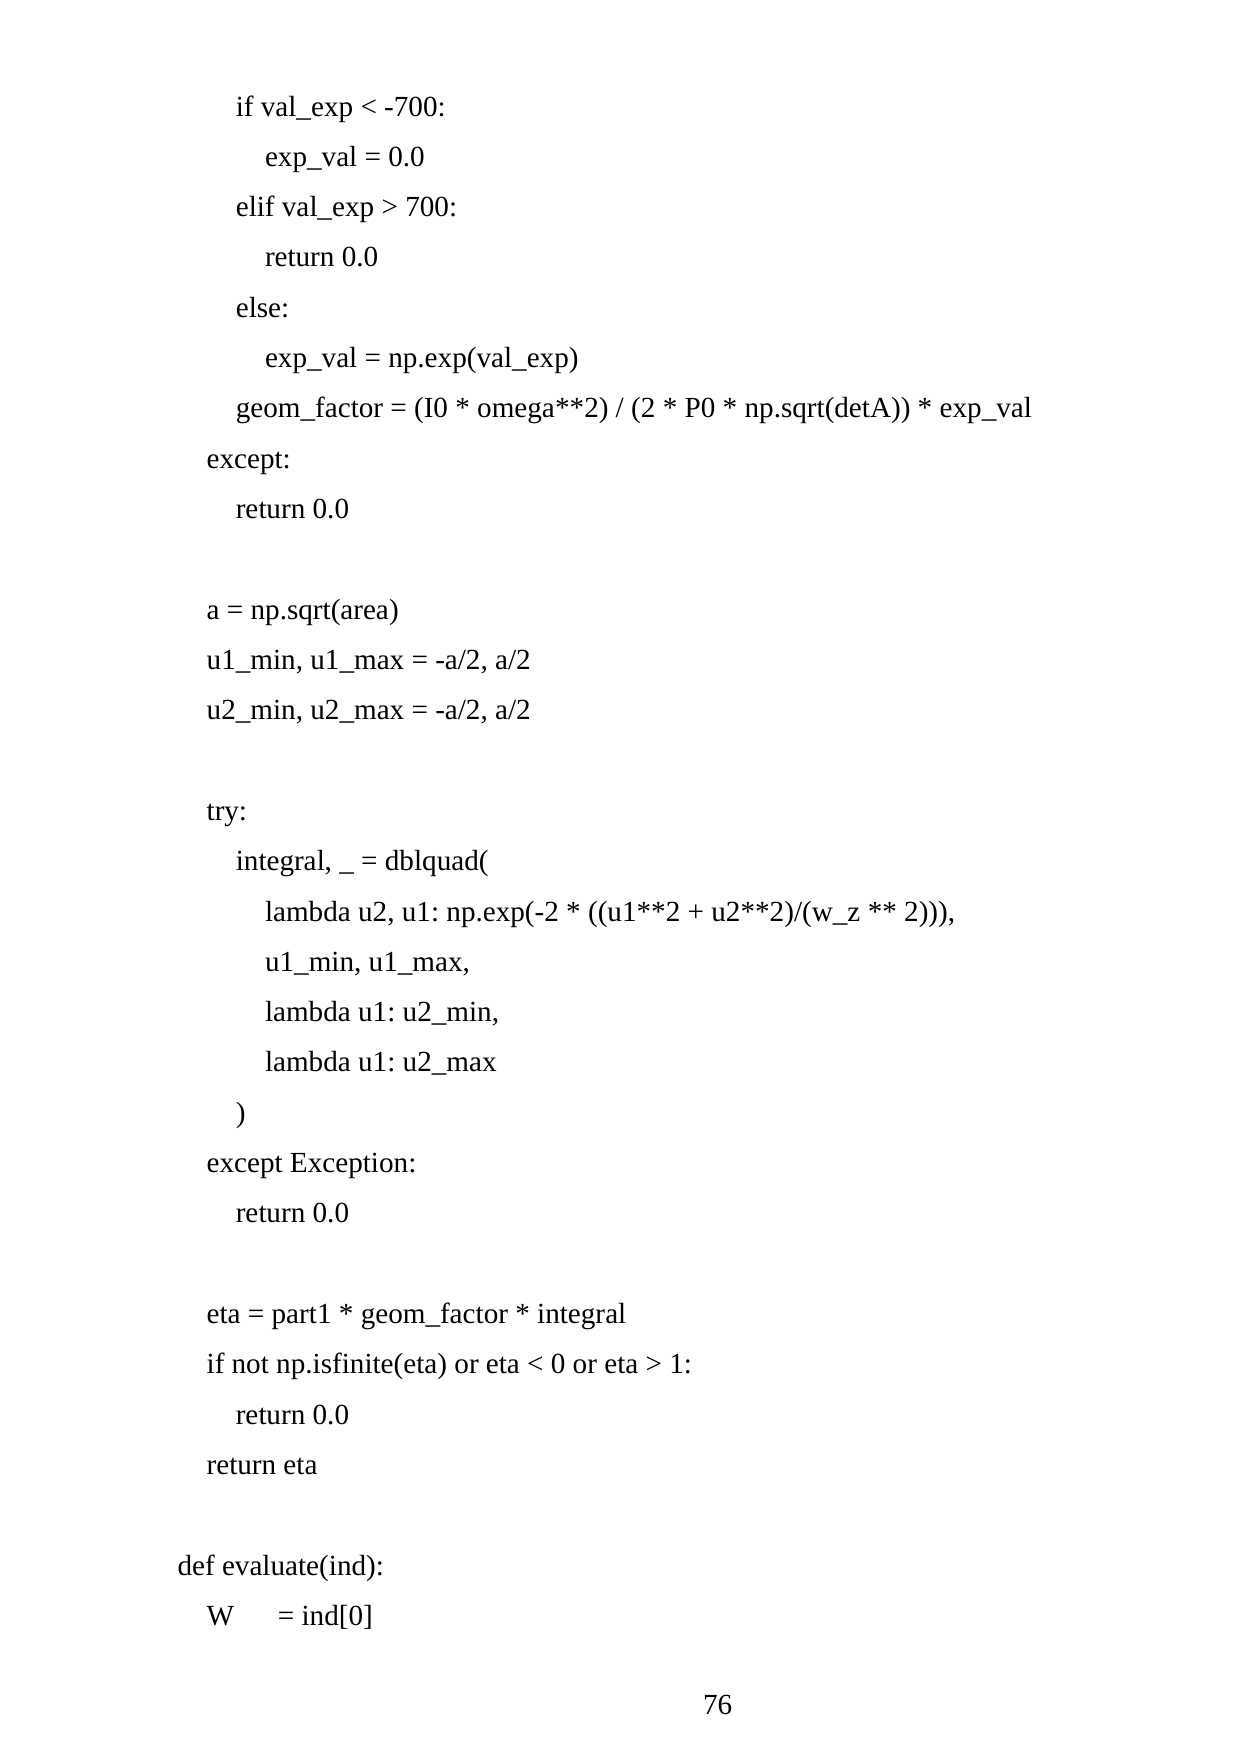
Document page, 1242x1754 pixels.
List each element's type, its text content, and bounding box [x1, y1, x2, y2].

text return 0.0 [177, 1196, 1183, 1229]
text except: [177, 441, 1183, 474]
text lambda u1: u2_min, [177, 994, 1183, 1028]
text u1_min, u1_max = -a/2, a/2 [177, 642, 1183, 676]
text else: [177, 290, 1183, 323]
text return 0.0 [177, 239, 1183, 273]
text u2_min, u2_max = -a/2, a/2 [177, 692, 1183, 726]
text try: [177, 793, 1183, 827]
text lambda u1: u2_max [177, 1044, 1183, 1078]
text if val_exp < -700: [177, 89, 1183, 122]
text lambda u2, u1: np.exp(-2 * ((u1**2 + u2**2)/(w_z ** 2))), [177, 894, 1183, 927]
text except Exception: [177, 1145, 1183, 1179]
text a = np.sqrt(area) [177, 592, 1183, 625]
text elif val_exp > 700: [177, 189, 1183, 223]
text geom_factor = (I0 * omega**2) / (2 * P0 * np.sqrt(detA)) * exp_val [177, 391, 1183, 424]
text ) [177, 1095, 1183, 1128]
text if not np.isfinite(eta) or eta < 0 or eta > 1: [177, 1346, 1183, 1380]
text exp_val = np.exp(val_exp) [177, 340, 1183, 374]
text def evaluate(ind): [177, 1548, 1183, 1581]
text return 0.0 [177, 1397, 1183, 1430]
text return eta [177, 1447, 1183, 1481]
text eta = part1 * geom_factor * integral [177, 1296, 1183, 1330]
text return 0.0 [177, 491, 1183, 525]
text W = ind[0] [177, 1598, 1183, 1632]
text u1_min, u1_max, [177, 944, 1183, 977]
text exp_val = 0.0 [177, 139, 1183, 172]
text integral, _ = dblquad( [177, 843, 1183, 877]
